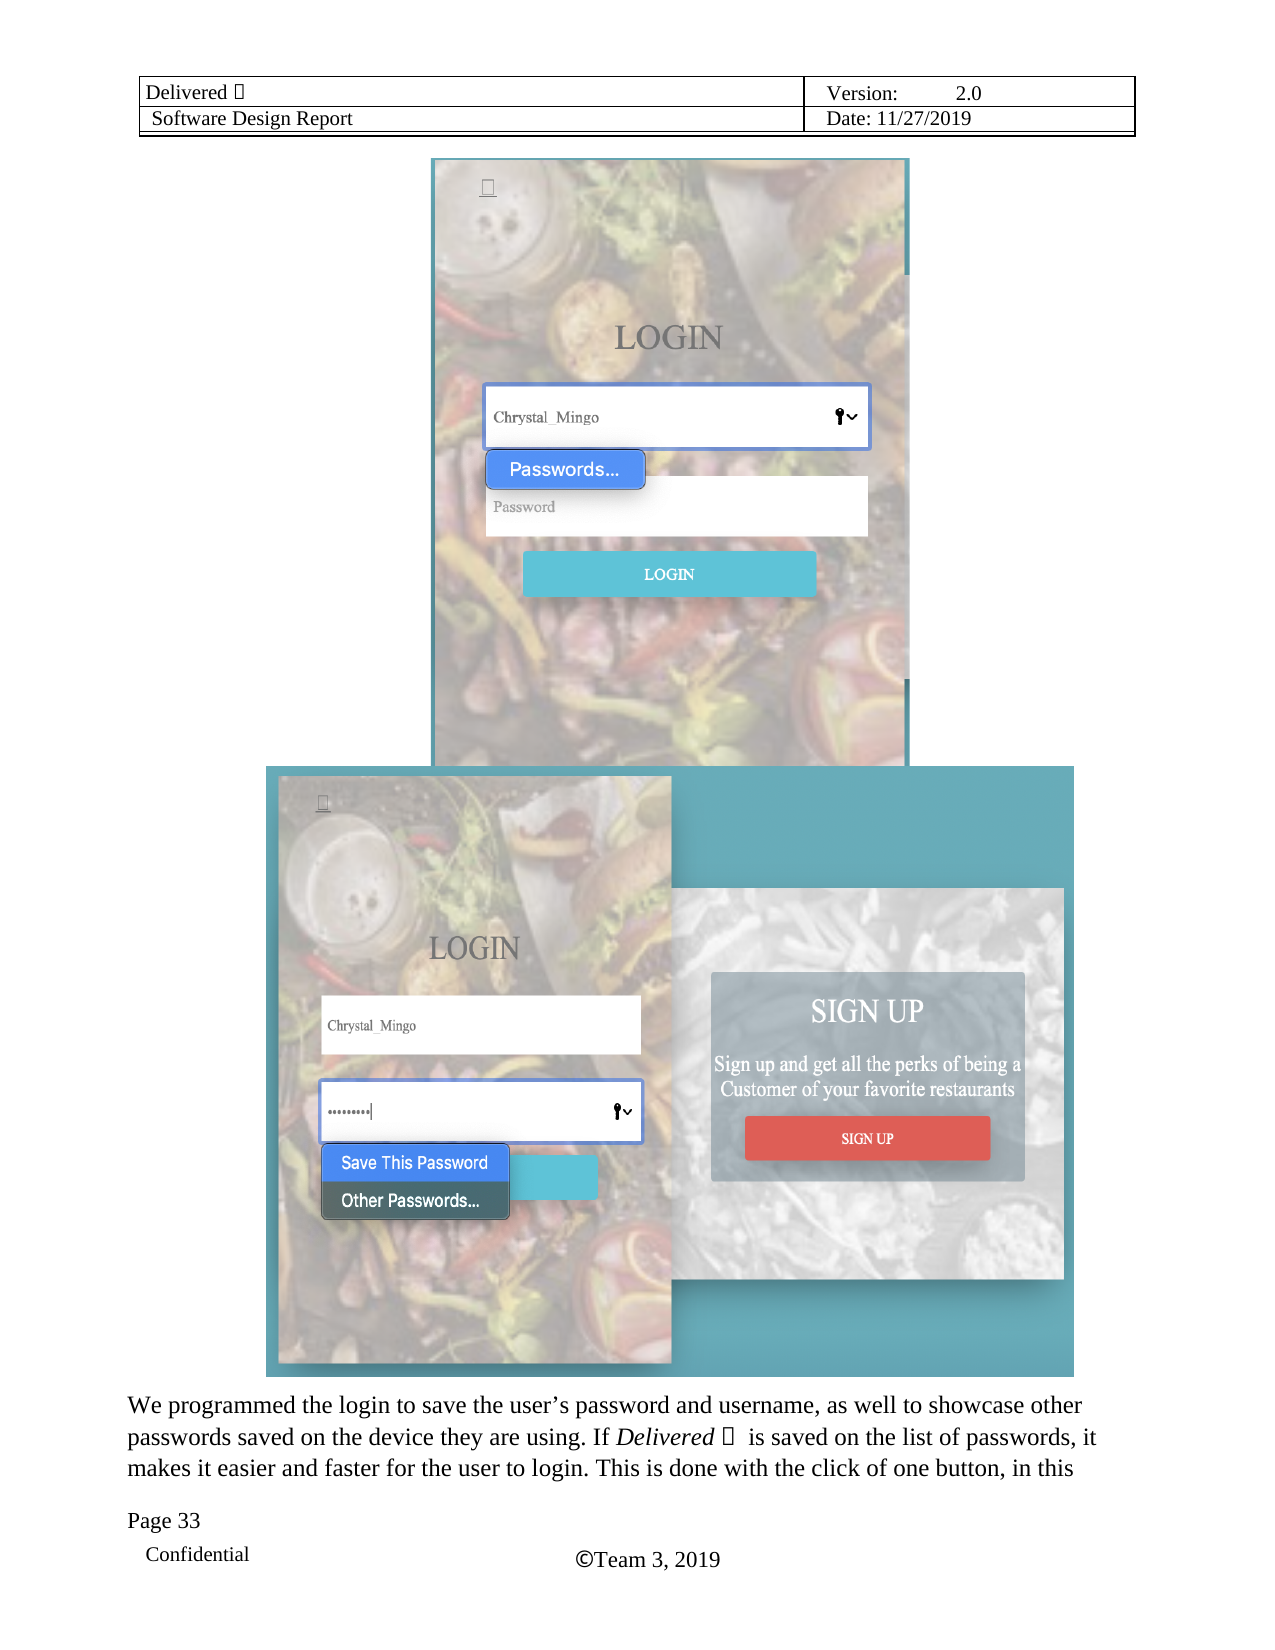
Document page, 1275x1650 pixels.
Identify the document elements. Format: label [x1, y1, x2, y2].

text [127, 1390, 1115, 1482]
picture [266, 158, 1074, 1377]
